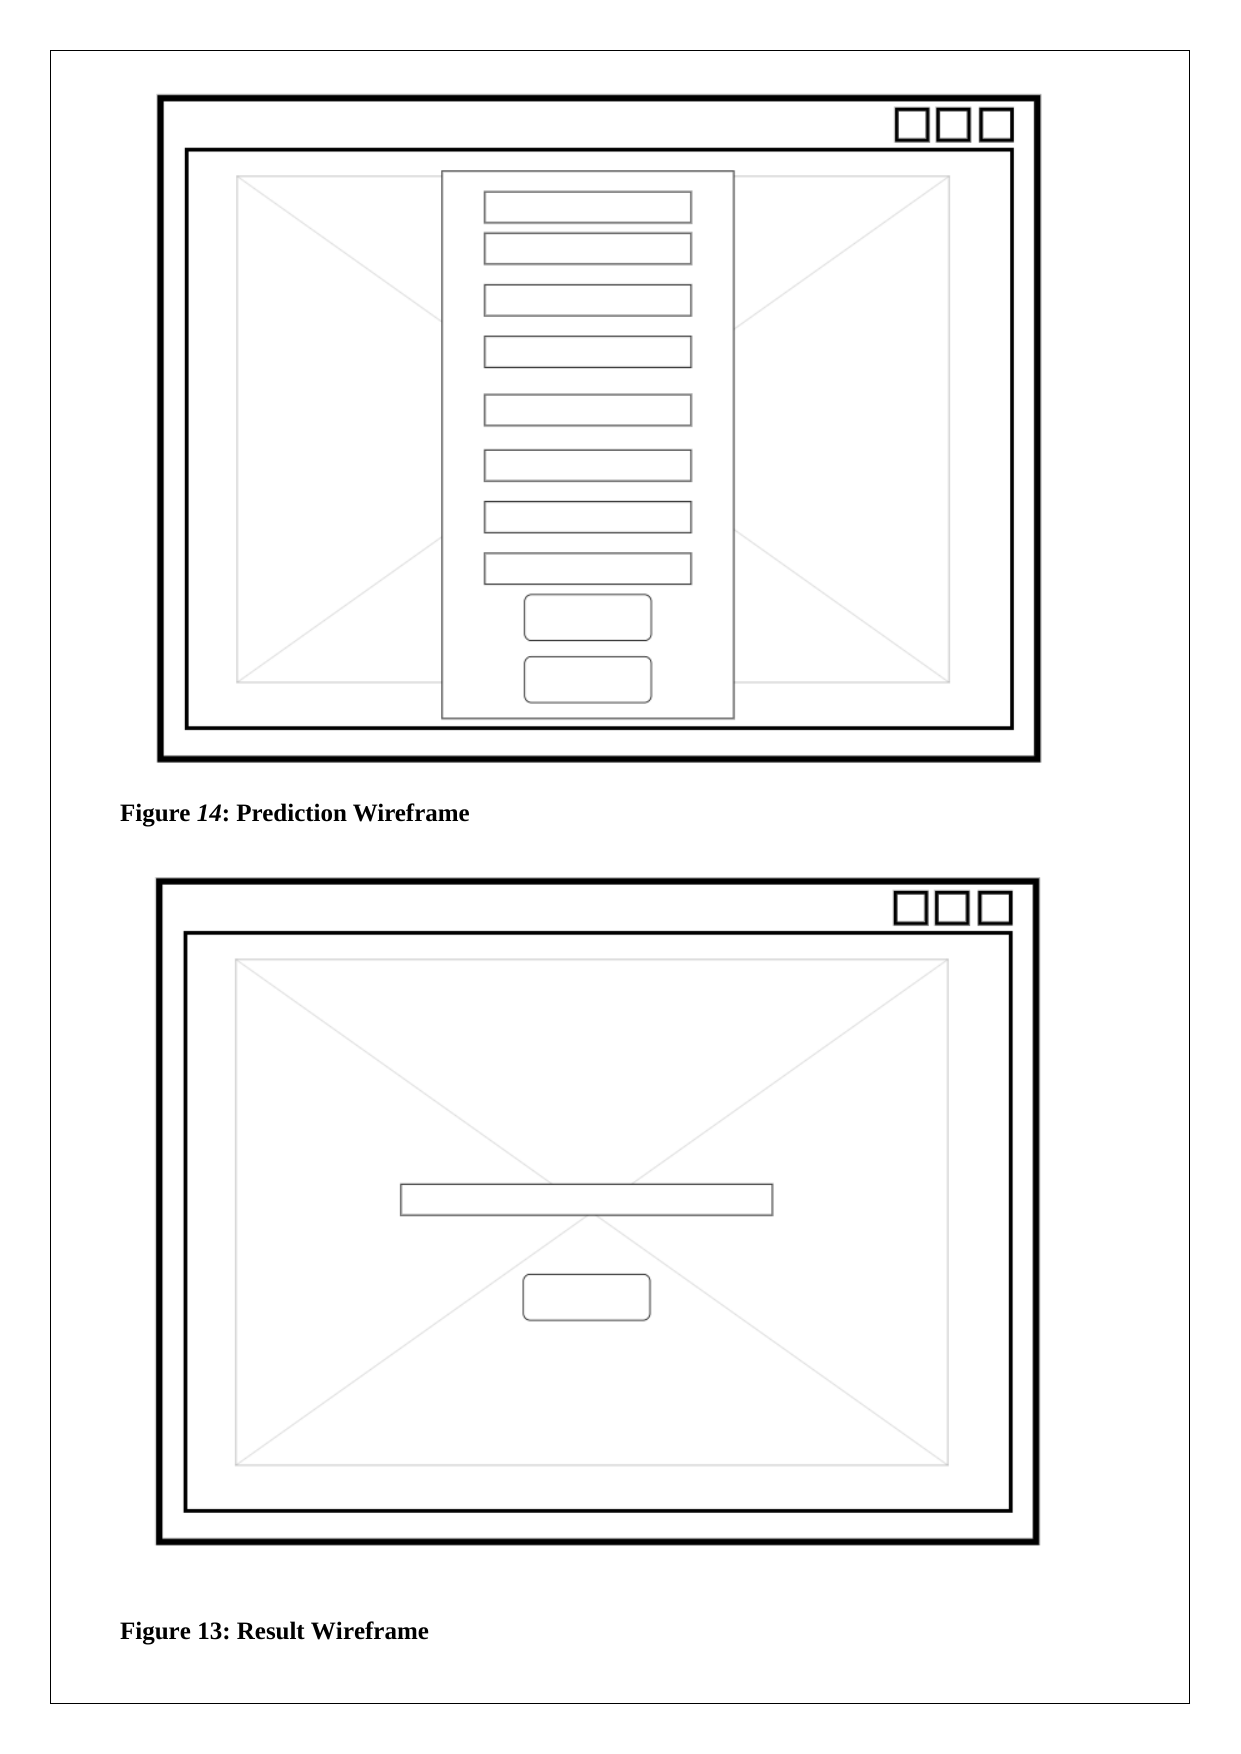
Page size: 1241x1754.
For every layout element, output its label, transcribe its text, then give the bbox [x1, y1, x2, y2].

picture [120, 75, 1054, 779]
picture [120, 856, 1059, 1563]
